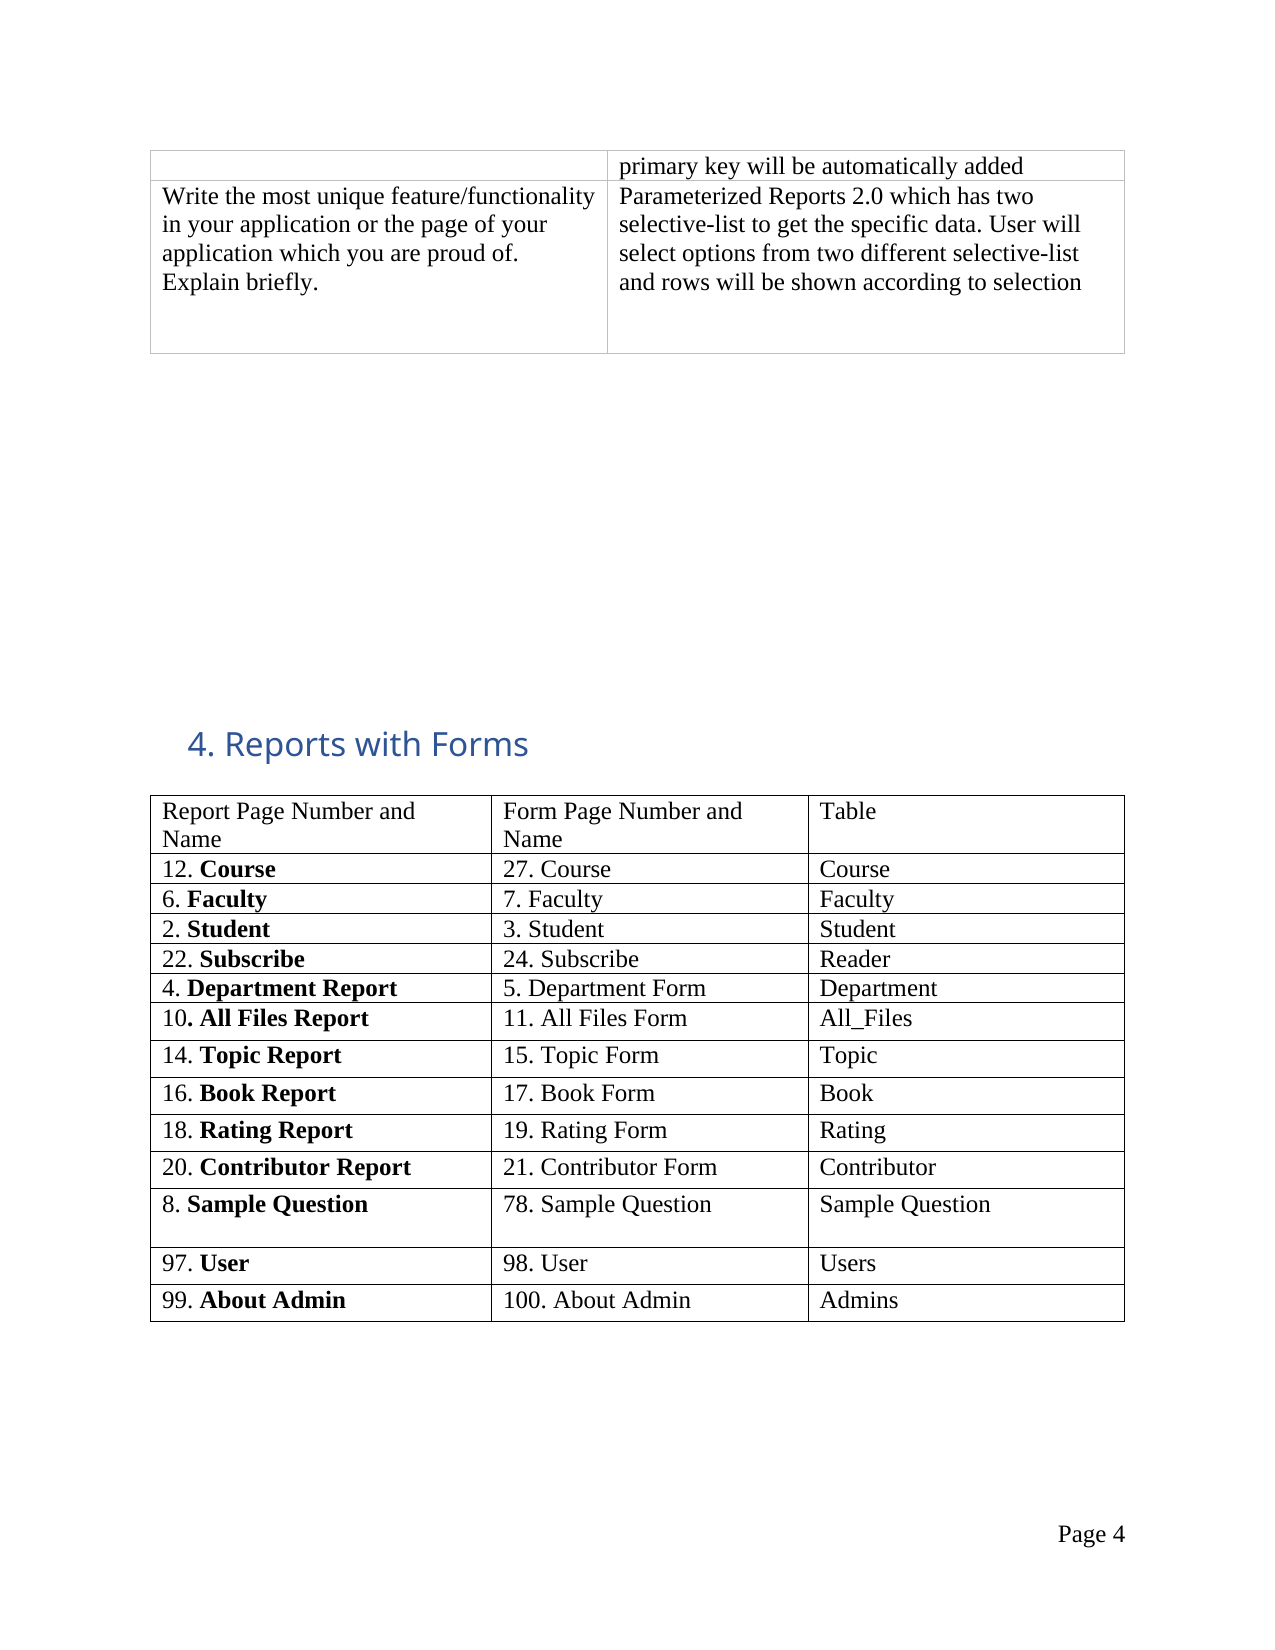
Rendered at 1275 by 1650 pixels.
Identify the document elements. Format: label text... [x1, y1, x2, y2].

table_cell Rating [809, 1115, 1124, 1151]
table_cell 98. User [492, 1248, 808, 1284]
table_cell Topic [809, 1041, 1124, 1077]
table_cell 10. All Files Report [151, 1003, 491, 1039]
table_header Table [809, 796, 1124, 853]
table_cell Faculty [809, 884, 1124, 913]
table_cell Department [809, 974, 1124, 1002]
table_cell Book [809, 1078, 1124, 1114]
table_cell 12. Course [151, 854, 491, 883]
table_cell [151, 151, 607, 180]
table_cell 99. About Admin [151, 1285, 491, 1321]
table_cell All_Files [809, 1003, 1124, 1039]
table_cell 3. Student [492, 914, 808, 943]
table_cell 17. Book Form [492, 1078, 808, 1114]
table_cell 20. Contributor Report [151, 1152, 491, 1188]
table_cell 11. All Files Form [492, 1003, 808, 1039]
table_cell 16. Book Report [151, 1078, 491, 1114]
table_cell Users [809, 1248, 1124, 1284]
table_cell 21. Contributor Form [492, 1152, 808, 1188]
table_cell 22. Subscribe [151, 944, 491, 972]
table_cell Student [809, 914, 1124, 943]
table_cell 14. Topic Report [151, 1041, 491, 1077]
table_cell 8. Sample Question [151, 1189, 491, 1247]
table_cell 100. About Admin [492, 1285, 808, 1321]
table_cell Sample Question [809, 1189, 1124, 1247]
table_header Form Page Number and Name [492, 796, 808, 853]
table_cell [608, 151, 1124, 180]
subtitle 4. Reports with Forms [187, 721, 1125, 766]
table_cell 24. Subscribe [492, 944, 808, 972]
table_cell Reader [809, 944, 1124, 972]
table_cell 19. Rating Form [492, 1115, 808, 1151]
table_cell 6. Faculty [151, 884, 491, 913]
table_cell Parameterized Reports 2.0 which has two selective-list to get the specific data. User will select options from two different selective-list and rows will be shown according to selection [608, 181, 1124, 353]
table_cell Write the most unique feature/functionality in your application or the page of your application which you are proud of. Explain briefly. [151, 181, 607, 353]
table_cell 7. Faculty [492, 884, 808, 913]
table_cell 2. Student [151, 914, 491, 943]
table_cell 27. Course [492, 854, 808, 883]
table_header Report Page Number and Name [151, 796, 491, 853]
table_cell 15. Topic Form [492, 1041, 808, 1077]
table_cell 78. Sample Question [492, 1189, 808, 1247]
table_cell Admins [809, 1285, 1124, 1321]
table_cell 4. Department Report [151, 974, 491, 1002]
table_cell 5. Department Form [492, 974, 808, 1002]
table_cell Contributor [809, 1152, 1124, 1188]
table_cell Course [809, 854, 1124, 883]
table_cell 18. Rating Report [151, 1115, 491, 1151]
table_cell 97. User [151, 1248, 491, 1284]
